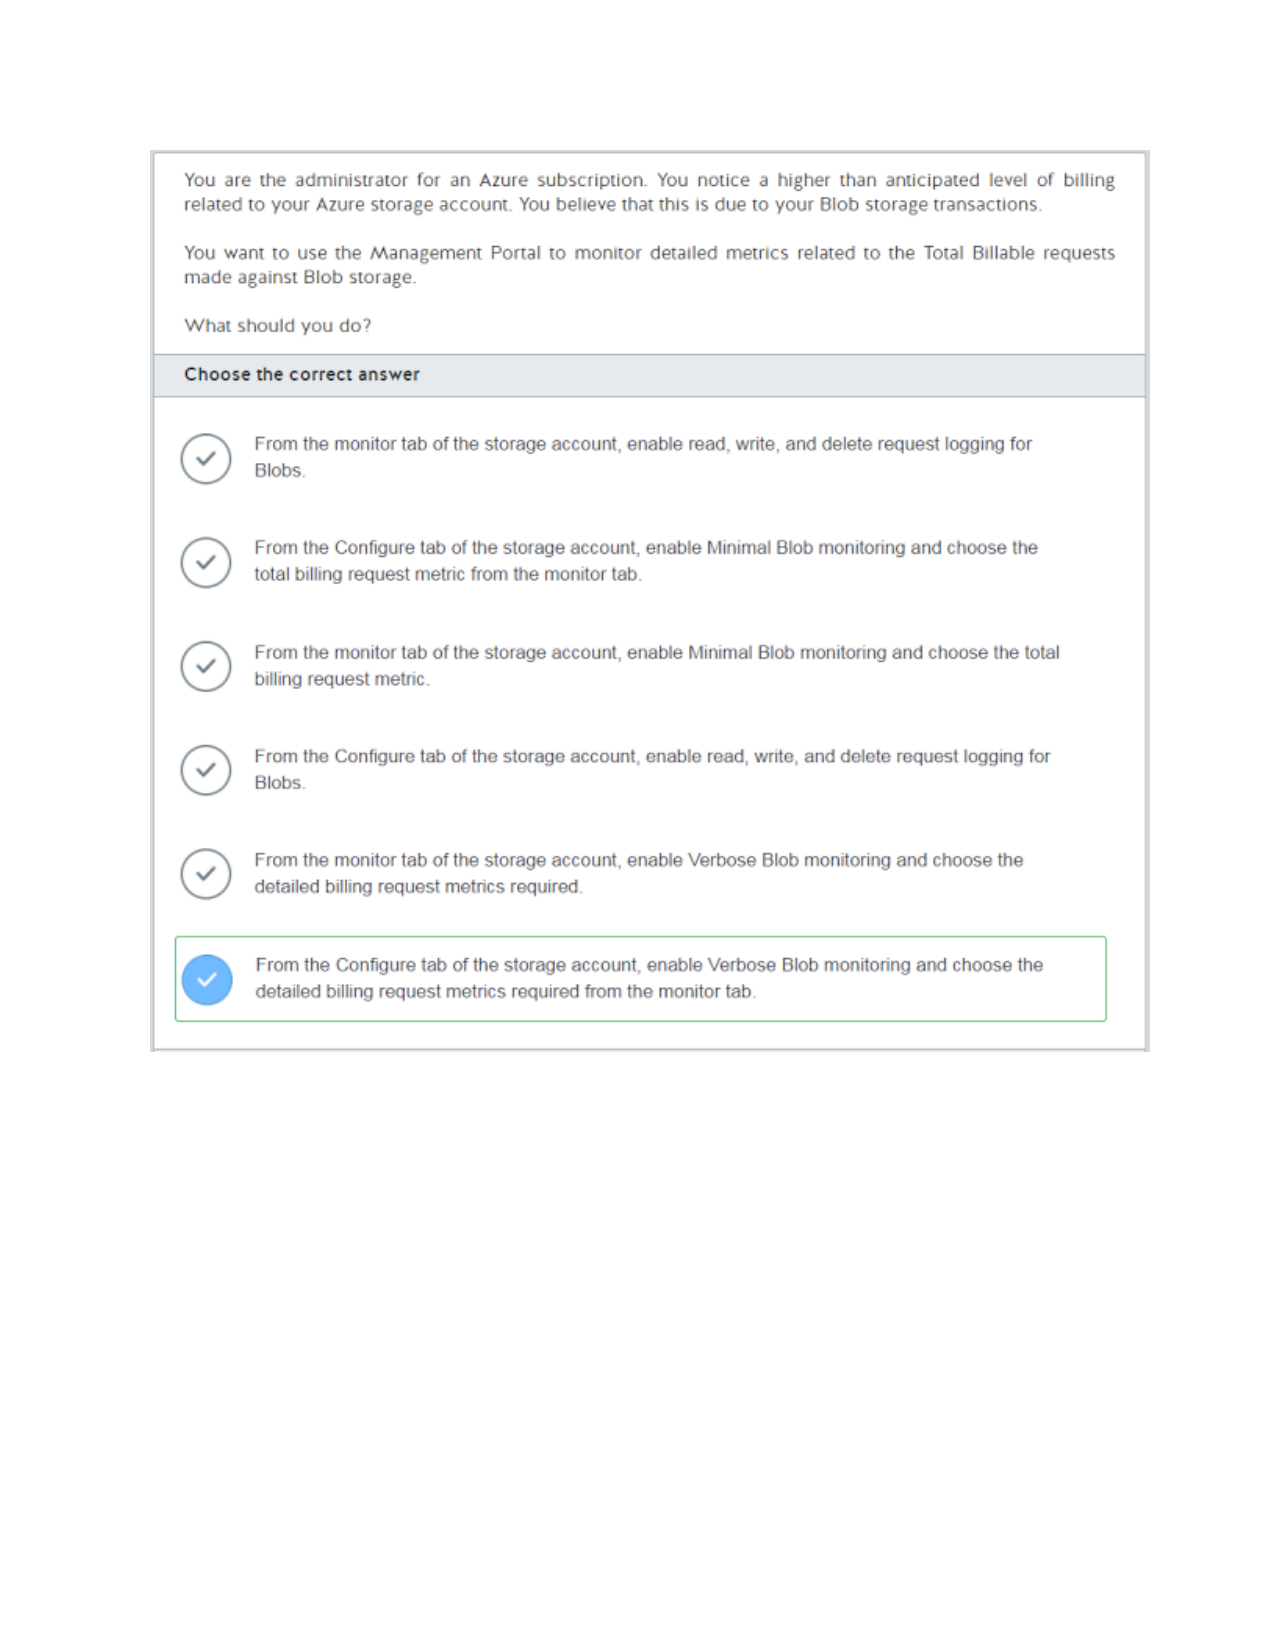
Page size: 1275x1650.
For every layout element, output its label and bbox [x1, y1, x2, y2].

picture [150, 150, 1150, 1052]
